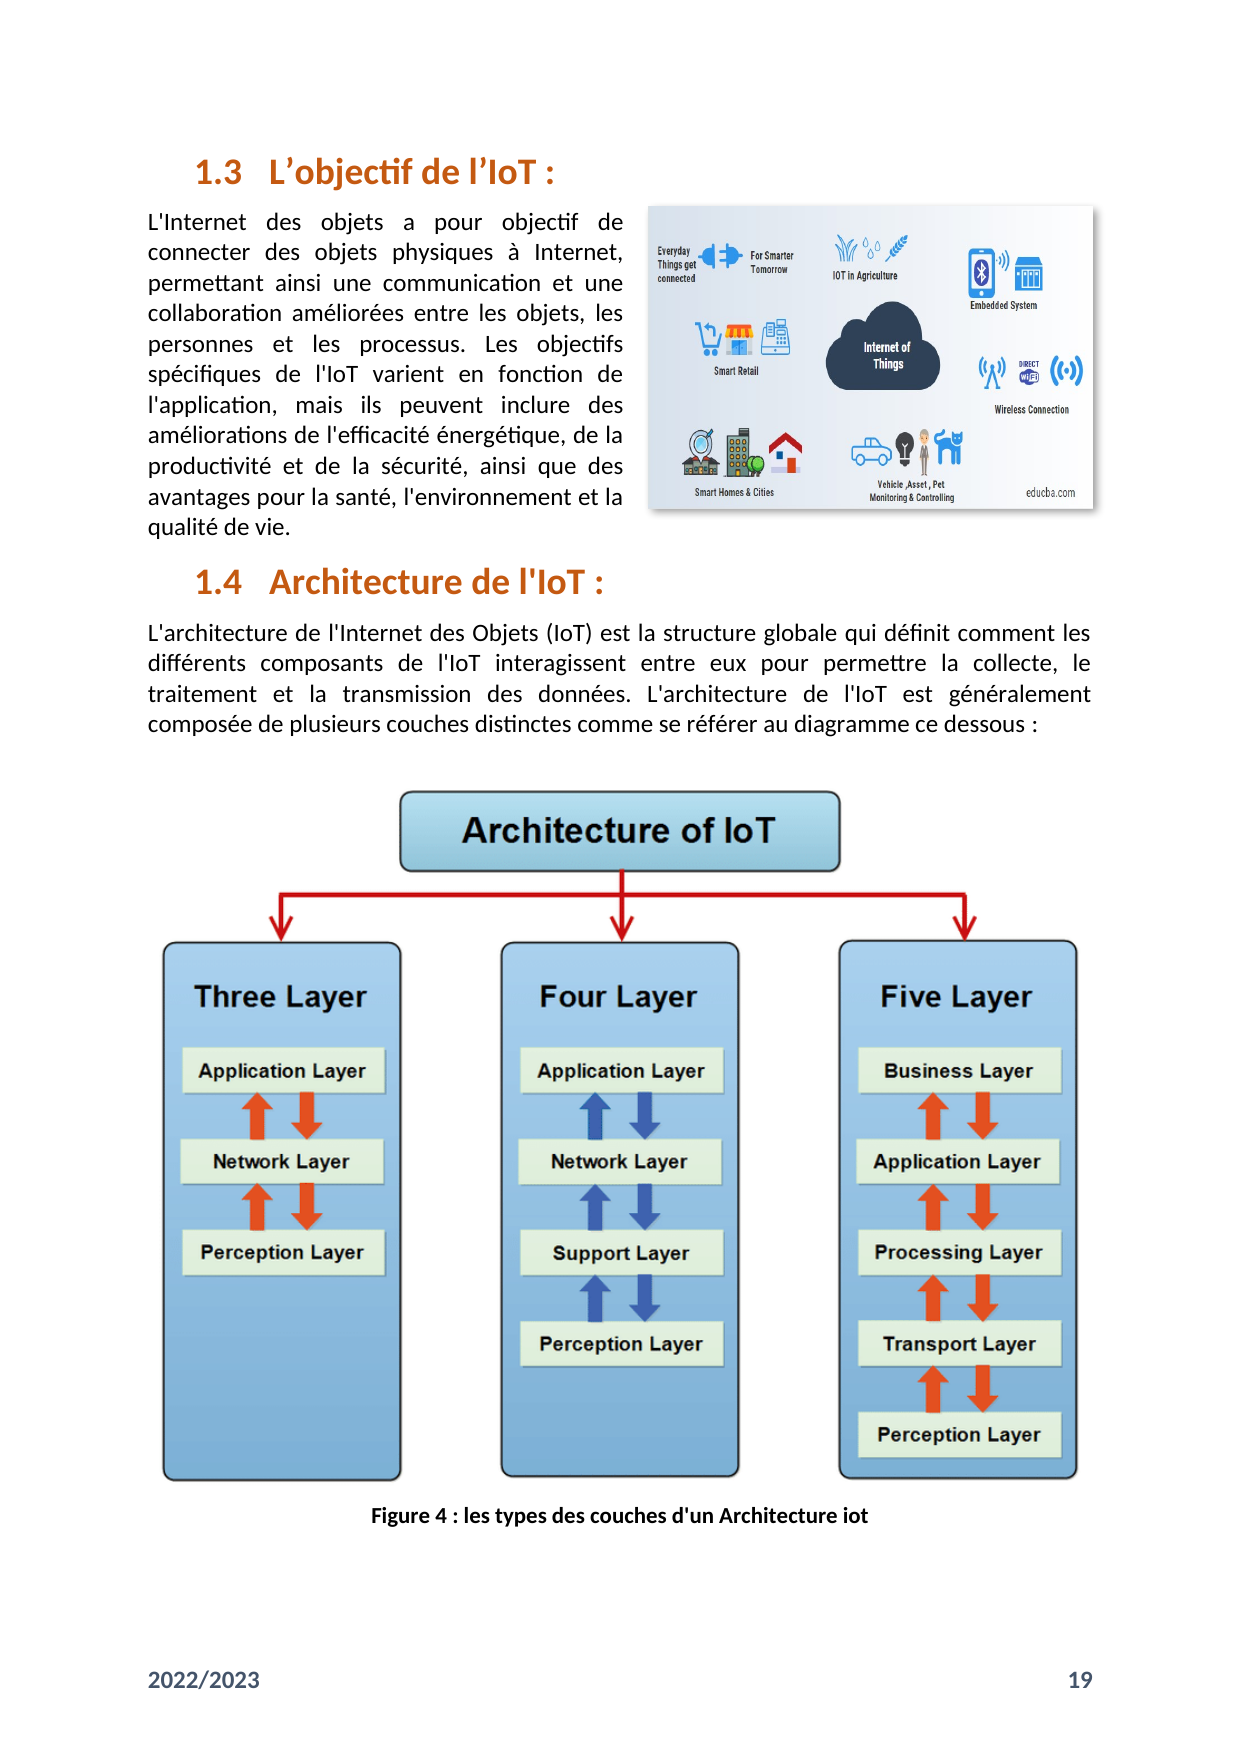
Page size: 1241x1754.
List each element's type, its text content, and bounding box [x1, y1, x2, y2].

subtitle Architecture de l'IoT : [194, 558, 1093, 604]
picture [648, 206, 1093, 509]
text L'architecture de l'Internet des Objets (IoT) est la structure globale qui définit comment les différents composants de l'IoT interagissent entre eux pour permettre la collecte, le traitement et la transmission des données. L'architecture de l'IoT est généralement composée de plusieurs couches distinctes comme se référer au diagramme ce dessous : [148, 617, 1093, 739]
picture [146, 777, 1094, 1493]
subtitle L’objectif de l’IoT : [194, 148, 1093, 193]
